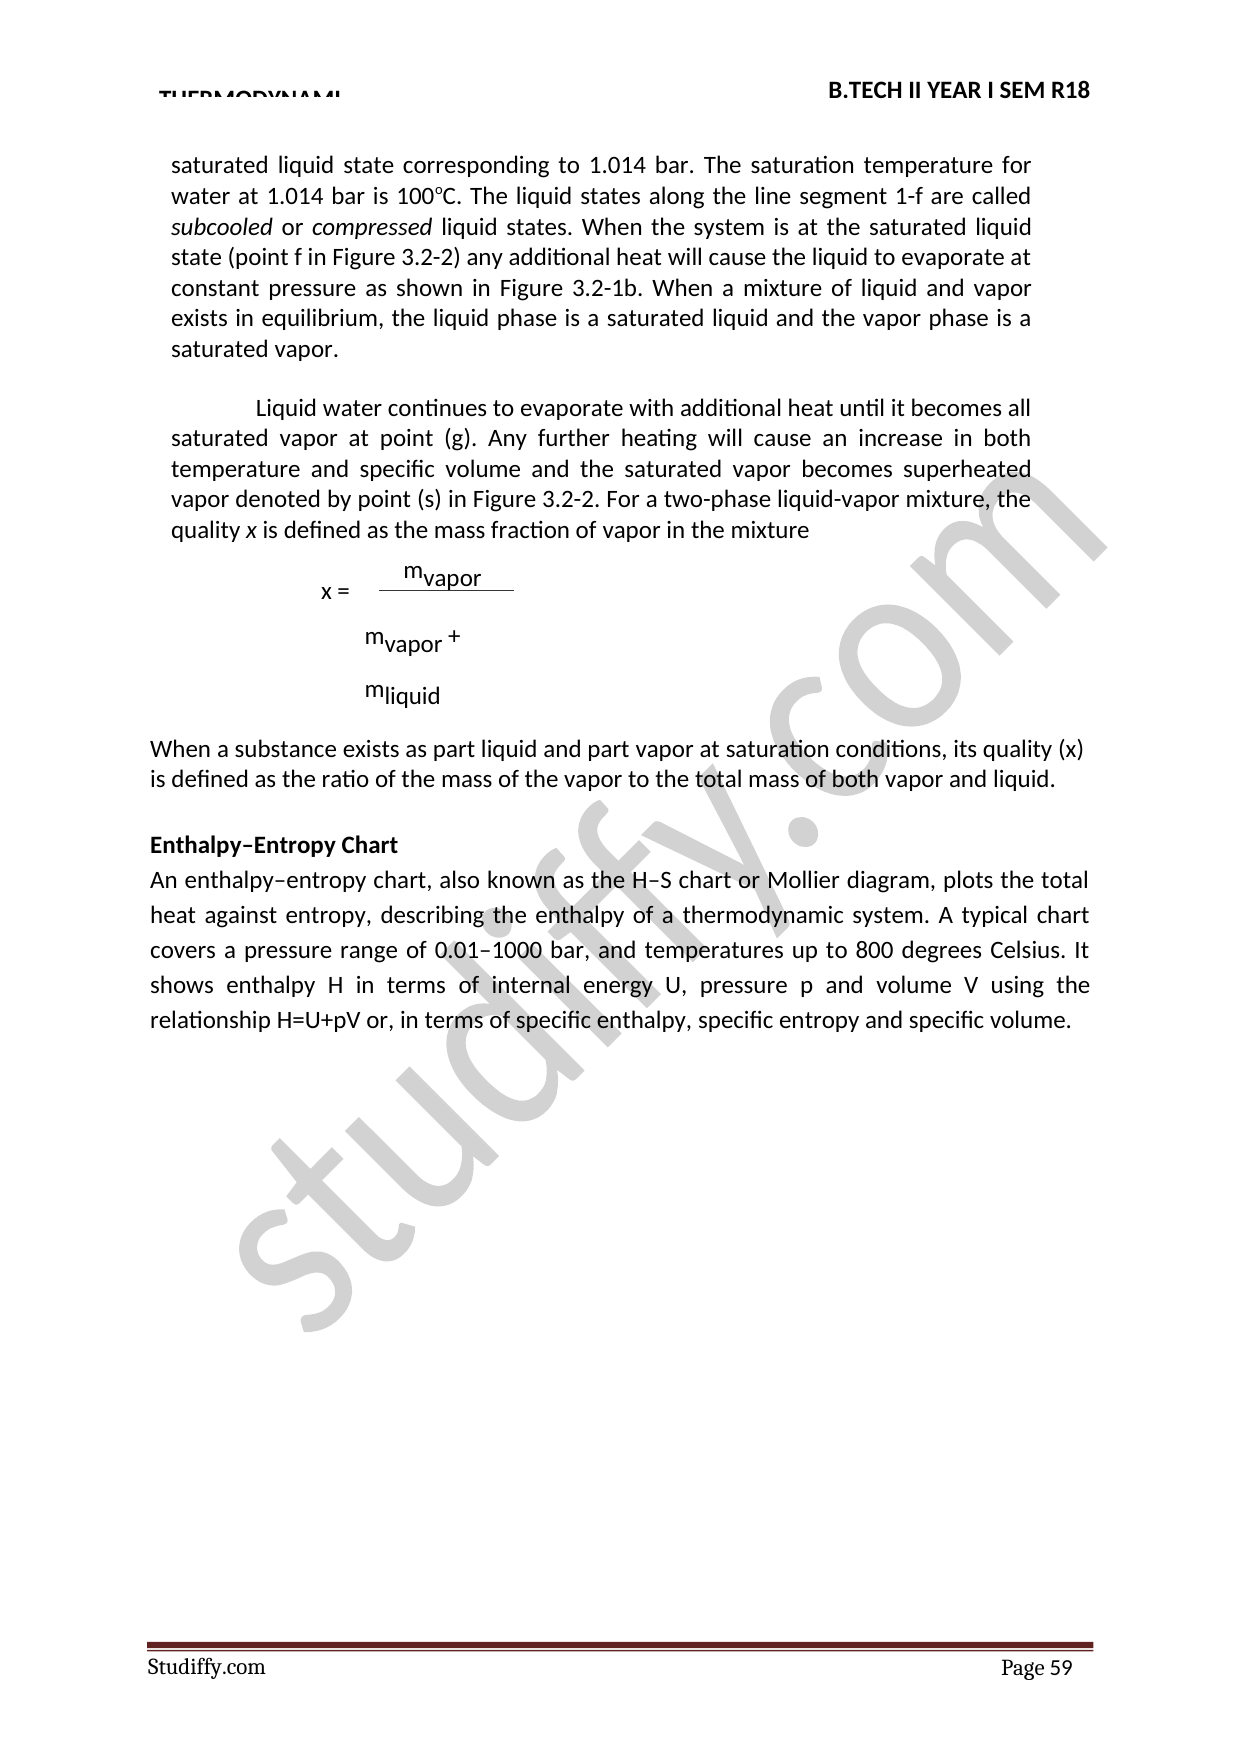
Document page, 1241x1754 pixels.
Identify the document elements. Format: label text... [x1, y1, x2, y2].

subtitle Enthalpy–Entropy Chart [150, 829, 1188, 860]
text When a substance exists as part liquid and part vapor at saturation conditions, its quality (x) is defined as the ratio of the mass of the vapor to the total mass of both vapor and liquid. [150, 733, 1086, 794]
text x = mvapor mvapor + mliquid [321, 555, 541, 711]
text Liquid water continues to evaporate with additional heat until it becomes all saturated vapor at point (g). Any further heating will cause an increase in both temperature and specific volume and the saturated vapor becomes superheated vapor denoted by point (s) in Figure 3.2-2. For a two-phase liquid-vapor mixture, the quality x is defined as the mass fraction of vapor in the mixture [171, 392, 1033, 544]
text saturated liquid state corresponding to 1.014 bar. The saturation temperature for water at 1.014 bar is 100oC. The liquid states along the line segment 1-f are called subcooled or compressed liquid states. When the system is at the saturated liquid state (point f in Figure 3.2-2) any additional heat will cause the liquid to evaporate at constant pressure as shown in Figure 3.2-1b. When a mixture of liquid and vapor exists in equilibrium, the liquid phase is a saturated liquid and the vapor phase is a saturated vapor. [171, 149, 1033, 363]
text An enthalpy–entropy chart, also known as the H–S chart or Mollier diagram, plots the total heat against entropy, describing the enthalpy of a thermodynamic system. A typical chart covers a pressure range of 0.01–1000 bar, and temperatures up to 800 degrees Celsius. It shows enthalpy H in terms of internal energy U, pressure p and volume V using the relationship H=U+pV or, in terms of specific enthalpy, specific entropy and specific volume. [150, 864, 1091, 1035]
